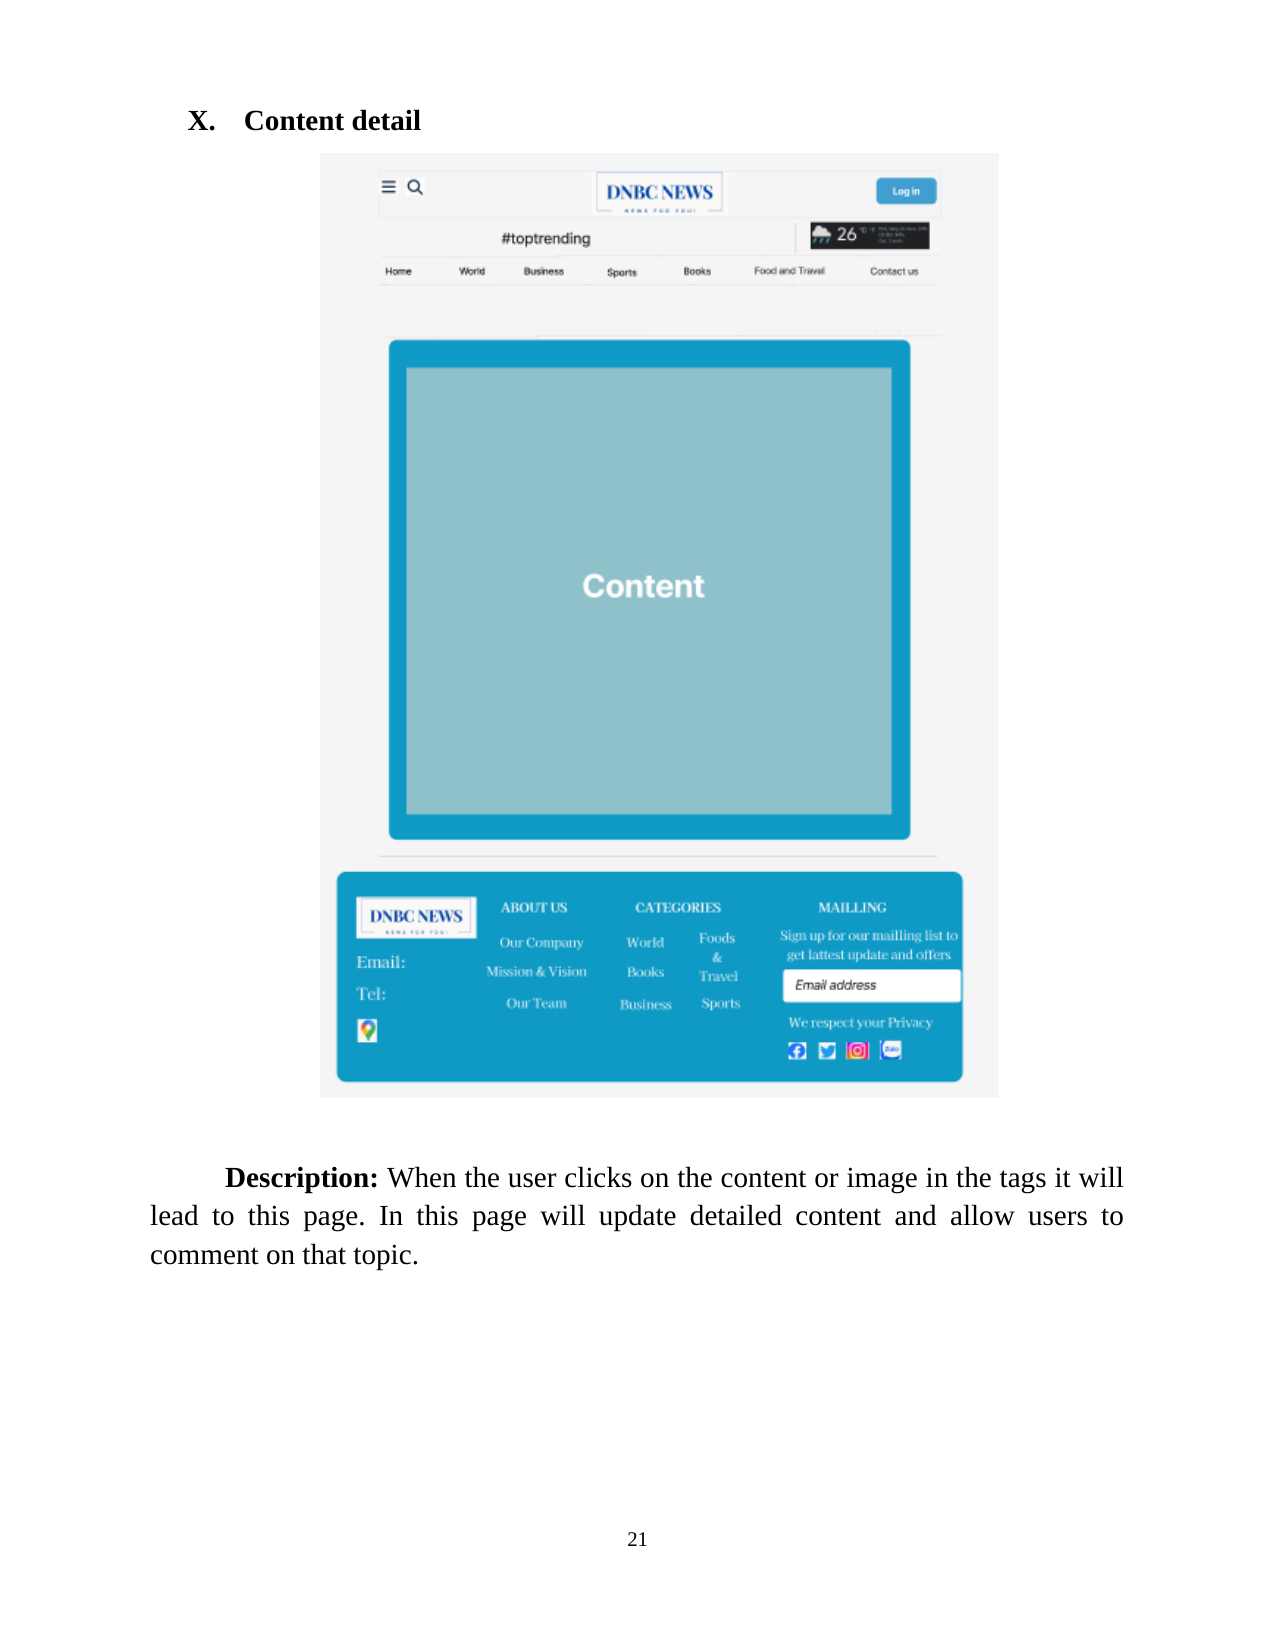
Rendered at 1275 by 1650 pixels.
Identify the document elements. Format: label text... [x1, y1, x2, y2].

list Content detail [187, 103, 1125, 137]
picture [320, 153, 999, 1098]
list Description: When the user clicks on the content or image in the tags it will lead to this page. In this page will update detailed content and allow users to comment on that topic. [150, 1160, 1125, 1271]
